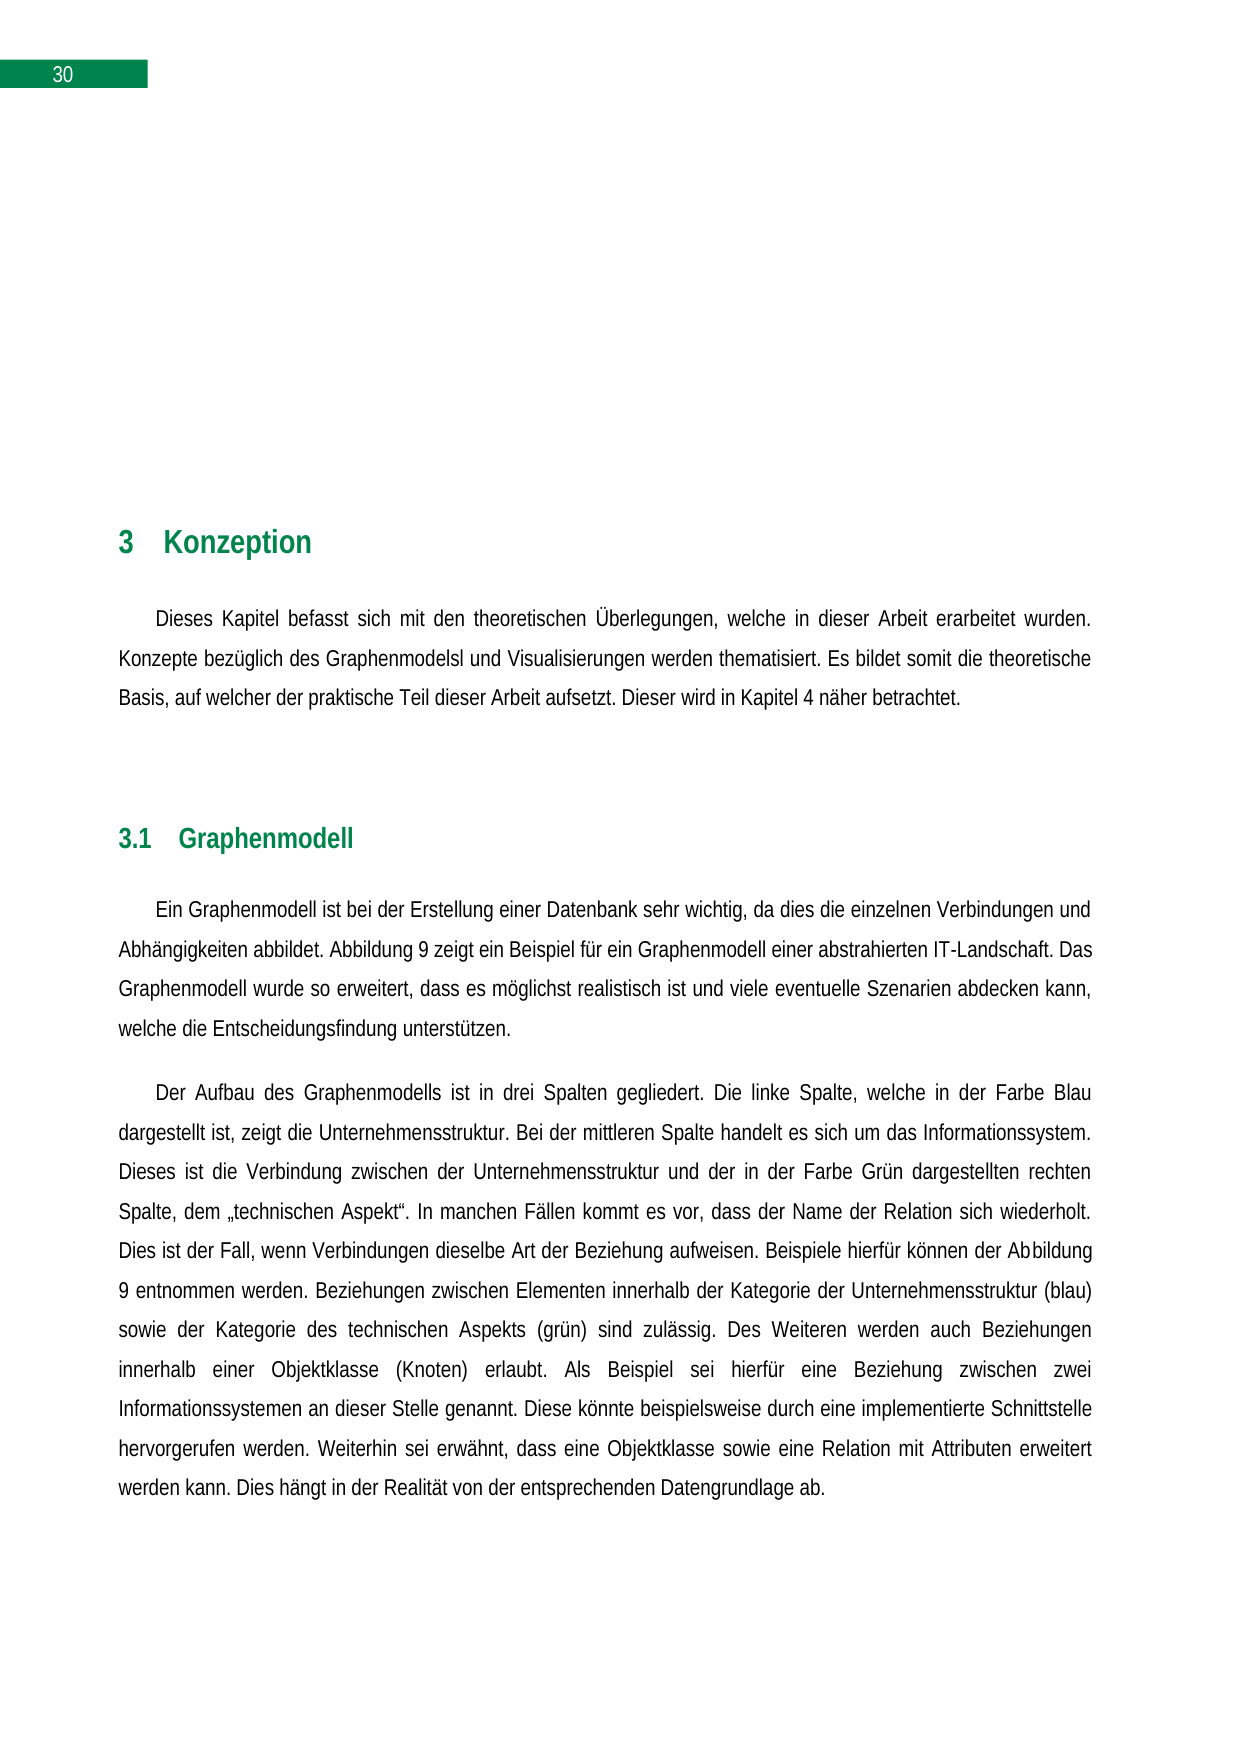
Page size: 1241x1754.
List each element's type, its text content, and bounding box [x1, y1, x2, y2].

subtitle Konzeption [118, 523, 1092, 561]
subtitle Graphenmodell [118, 821, 1092, 855]
text Dieses Kapitel befasst sich mit den theoretischen Überlegungen, welche in dieser Arbeit erarbeitet wurden. Konzepte bezüglich des Graphenmodelsl und Visualisierungen werden thematisiert. Es bildet somit die theoretische Basis, auf welcher der praktische Teil dieser Arbeit aufsetzt. Dieser wird in Kapitel 4 näher betrachtet. [118, 605, 1092, 710]
text Der Aufbau des Graphenmodells ist in drei Spalten gegliedert. Die linke Spalte, welche in der Farbe Blau dargestellt ist, zeigt die Unternehmensstruktur. Bei der mittleren Spalte handelt es sich um das Informationssystem. Dieses ist die Verbindung zwischen der Unternehmensstruktur und der in der Farbe Grün dargestellten rechten Spalte, dem „technischen Aspekt“. In manchen Fällen kommt es vor, dass der Name der Relation sich wiederholt. Dies ist der Fall, wenn Verbindungen dieselbe Art der Beziehung aufweisen. Beispiele hierfür können der Abbildung 9 entnommen werden. Beziehungen zwischen Elementen innerhalb der Kategorie der Unternehmensstruktur (blau) sowie der Kategorie des technischen Aspekts (grün) sind zulässig. Des Weiteren werden auch Beziehungen innerhalb einer Objektklasse (Knoten) erlaubt. Als Beispiel sei hierfür eine Beziehung zwischen zwei Informationssystemen an dieser Stelle genannt. Diese könnte beispielsweise durch eine implementierte Schnittstelle hervorgerufen werden. Weiterhin sei erwähnt, dass eine Objektklasse sowie eine Relation mit Attributen erweitert werden kann. Dies hängt in der Realität von der entsprechenden Datengrundlage ab. [118, 1079, 1092, 1500]
text Ein Graphenmodell ist bei der Erstellung einer Datenbank sehr wichtig, da dies die einzelnen Verbindungen und Abhängigkeiten abbildet. Abbildung 9 zeigt ein Beispiel für ein Graphenmodell einer abstrahierten IT-Landschaft. Das Graphenmodell wurde so erweitert, dass es möglichst realistisch ist und viele eventuelle Szenarien abdecken kann, welche die Entscheidungsfindung unterstützen. [118, 896, 1092, 1041]
